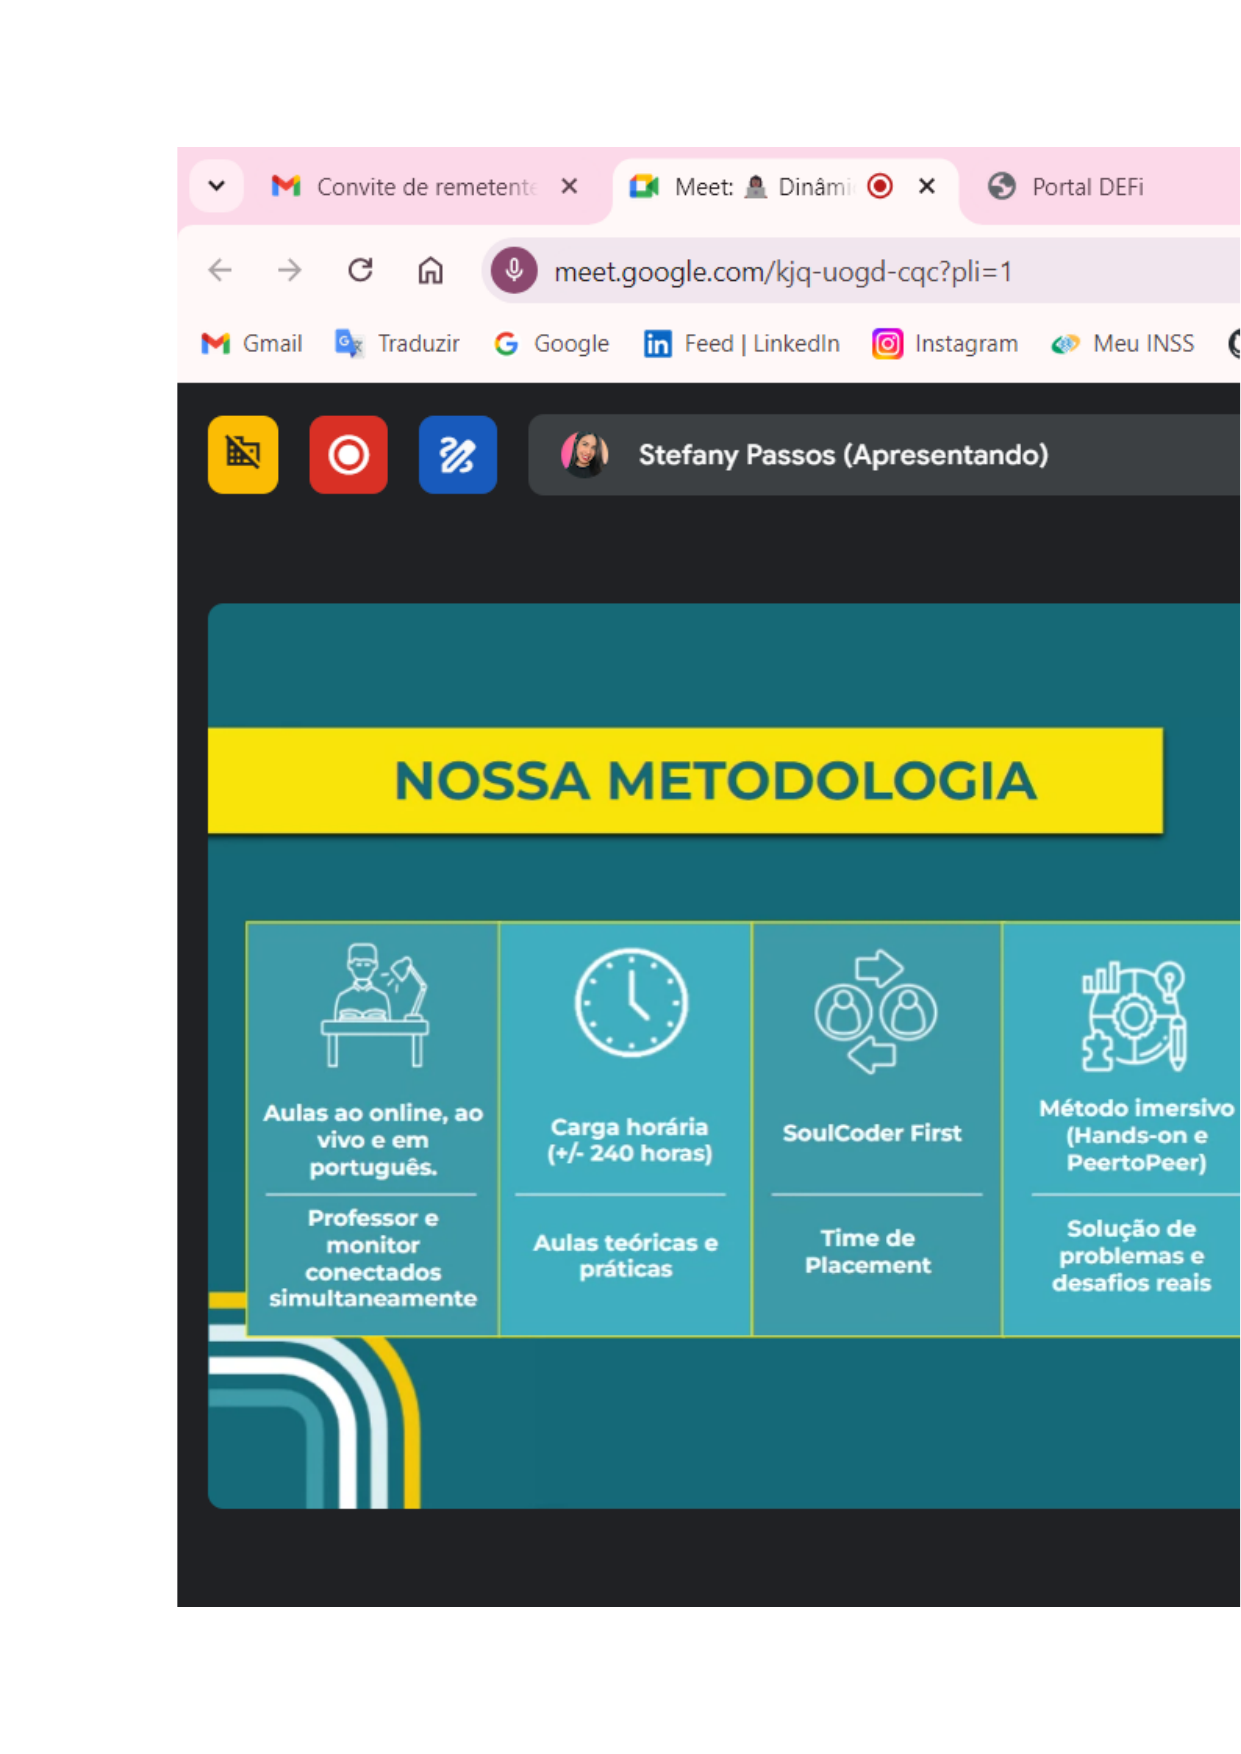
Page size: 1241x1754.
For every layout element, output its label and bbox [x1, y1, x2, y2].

picture [177, 147, 1241, 1607]
